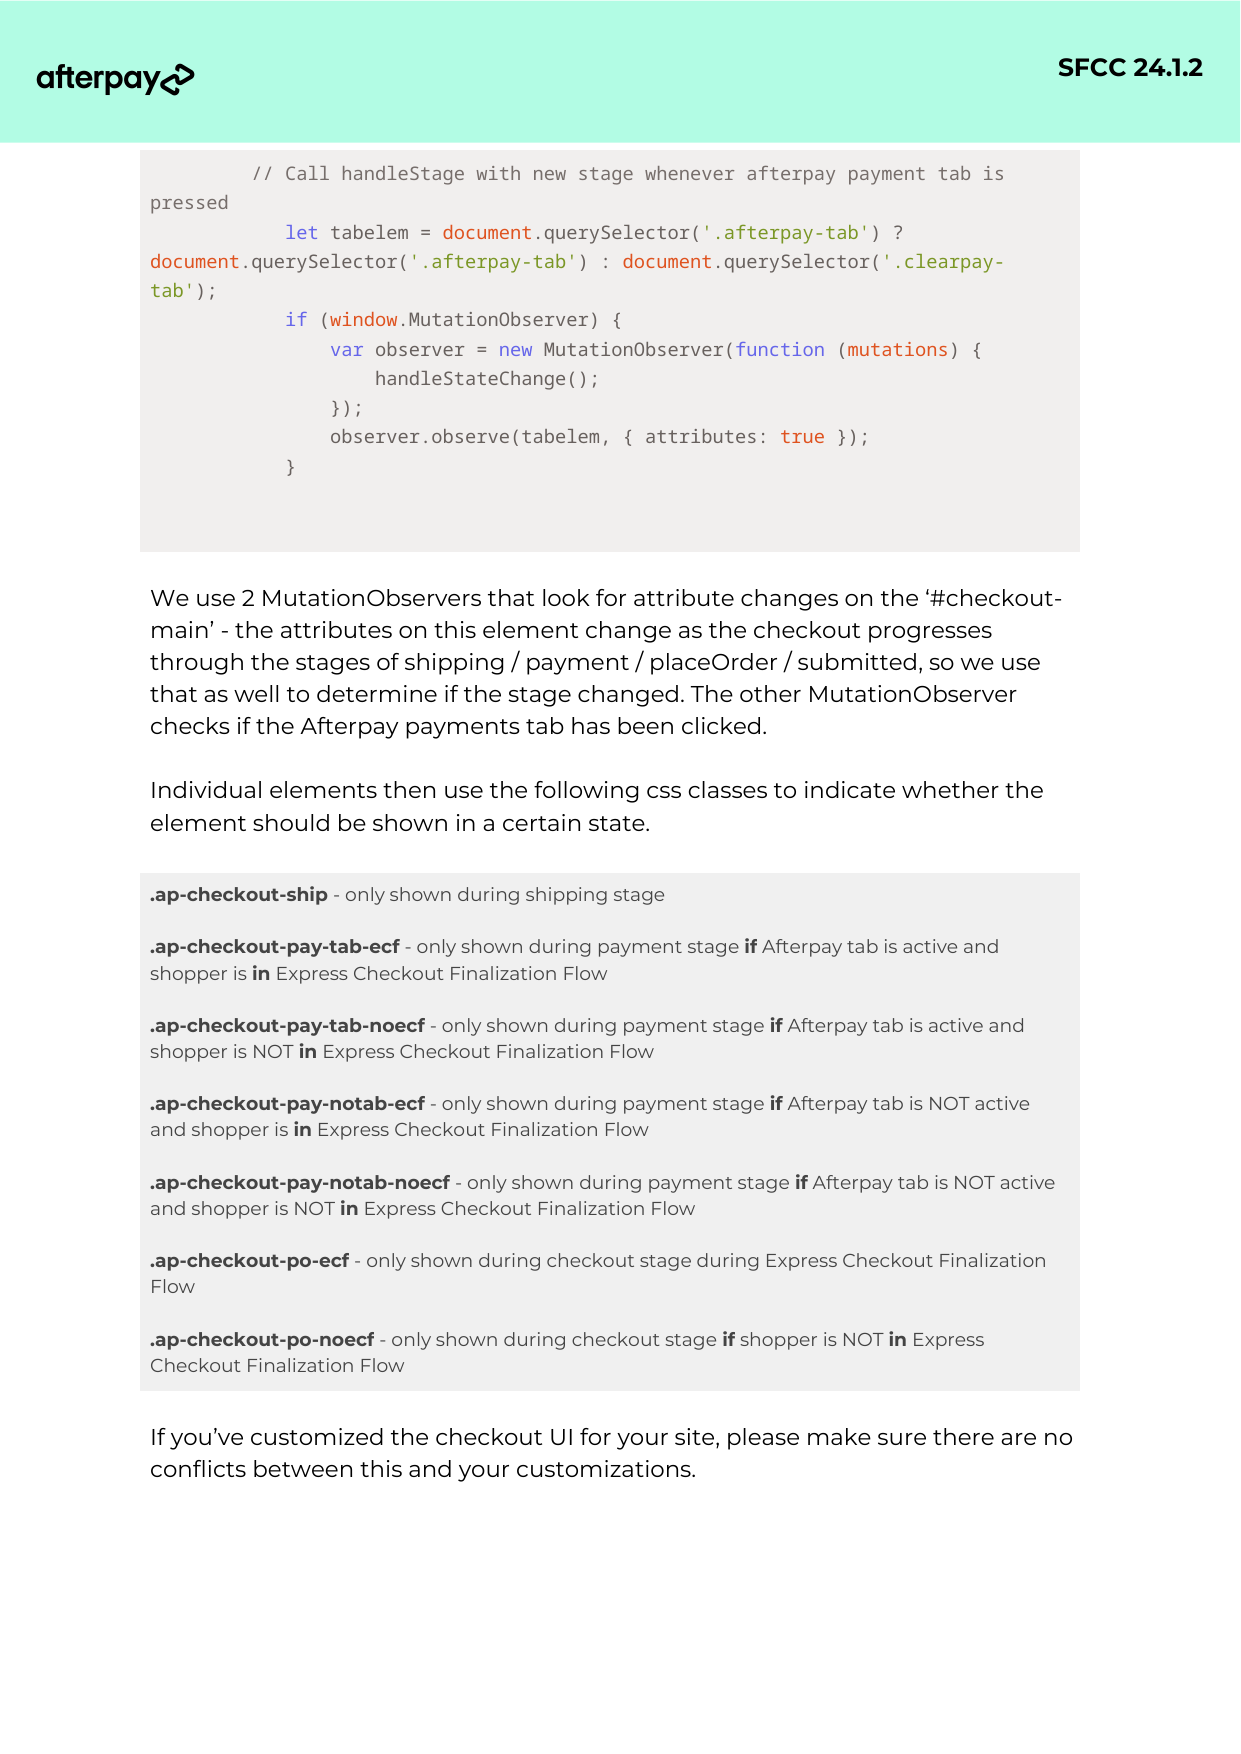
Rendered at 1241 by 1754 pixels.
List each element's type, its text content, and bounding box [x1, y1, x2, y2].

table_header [140, 150, 1080, 493]
table_cell [140, 493, 1080, 552]
text We use 2 MutationObservers that look for attribute changes on the ‘#checkout-main’ - the attributes on this element change as the checkout progresses through the stages of shipping / payment / placeOrder / submitted, so we use that as well to determine if the stage changed. The other MutationObserver checks if the Afterpay payments tab has been clicked. [150, 584, 1090, 740]
text If you’ve customized the checkout UI for your site, please make sure there are no conflicts between this and your customizations. [150, 1423, 1090, 1483]
picture [7, 40, 224, 103]
table_header .ap-checkout-ship - only shown during shipping stage .ap-checkout-pay-tab-ecf - only shown during payment stage if Afterpay tab is active and shopper is in Express Checkout Finalization Flow .ap-checkout-pay-tab-noecf - only shown during payment stage if Afterpay tab is active and shopper is NOT in Express Checkout Finalization Flow .ap-checkout-pay-notab-ecf - only shown during payment stage if Afterpay tab is NOT active and shopper is in Express Checkout Finalization Flow .ap-checkout-pay-notab-noecf - only shown during payment stage if Afterpay tab is NOT active and shopper is NOT in Express Checkout Finalization Flow .ap-checkout-po-ecf - only shown during checkout stage during Express Checkout Finalization Flow .ap-checkout-po-noecf - only shown during checkout stage if shopper is NOT in Express Checkout Finalization Flow [140, 873, 1080, 1391]
text Individual elements then use the following css classes to indicate whether the element should be shown in a certain state. [150, 777, 1090, 837]
